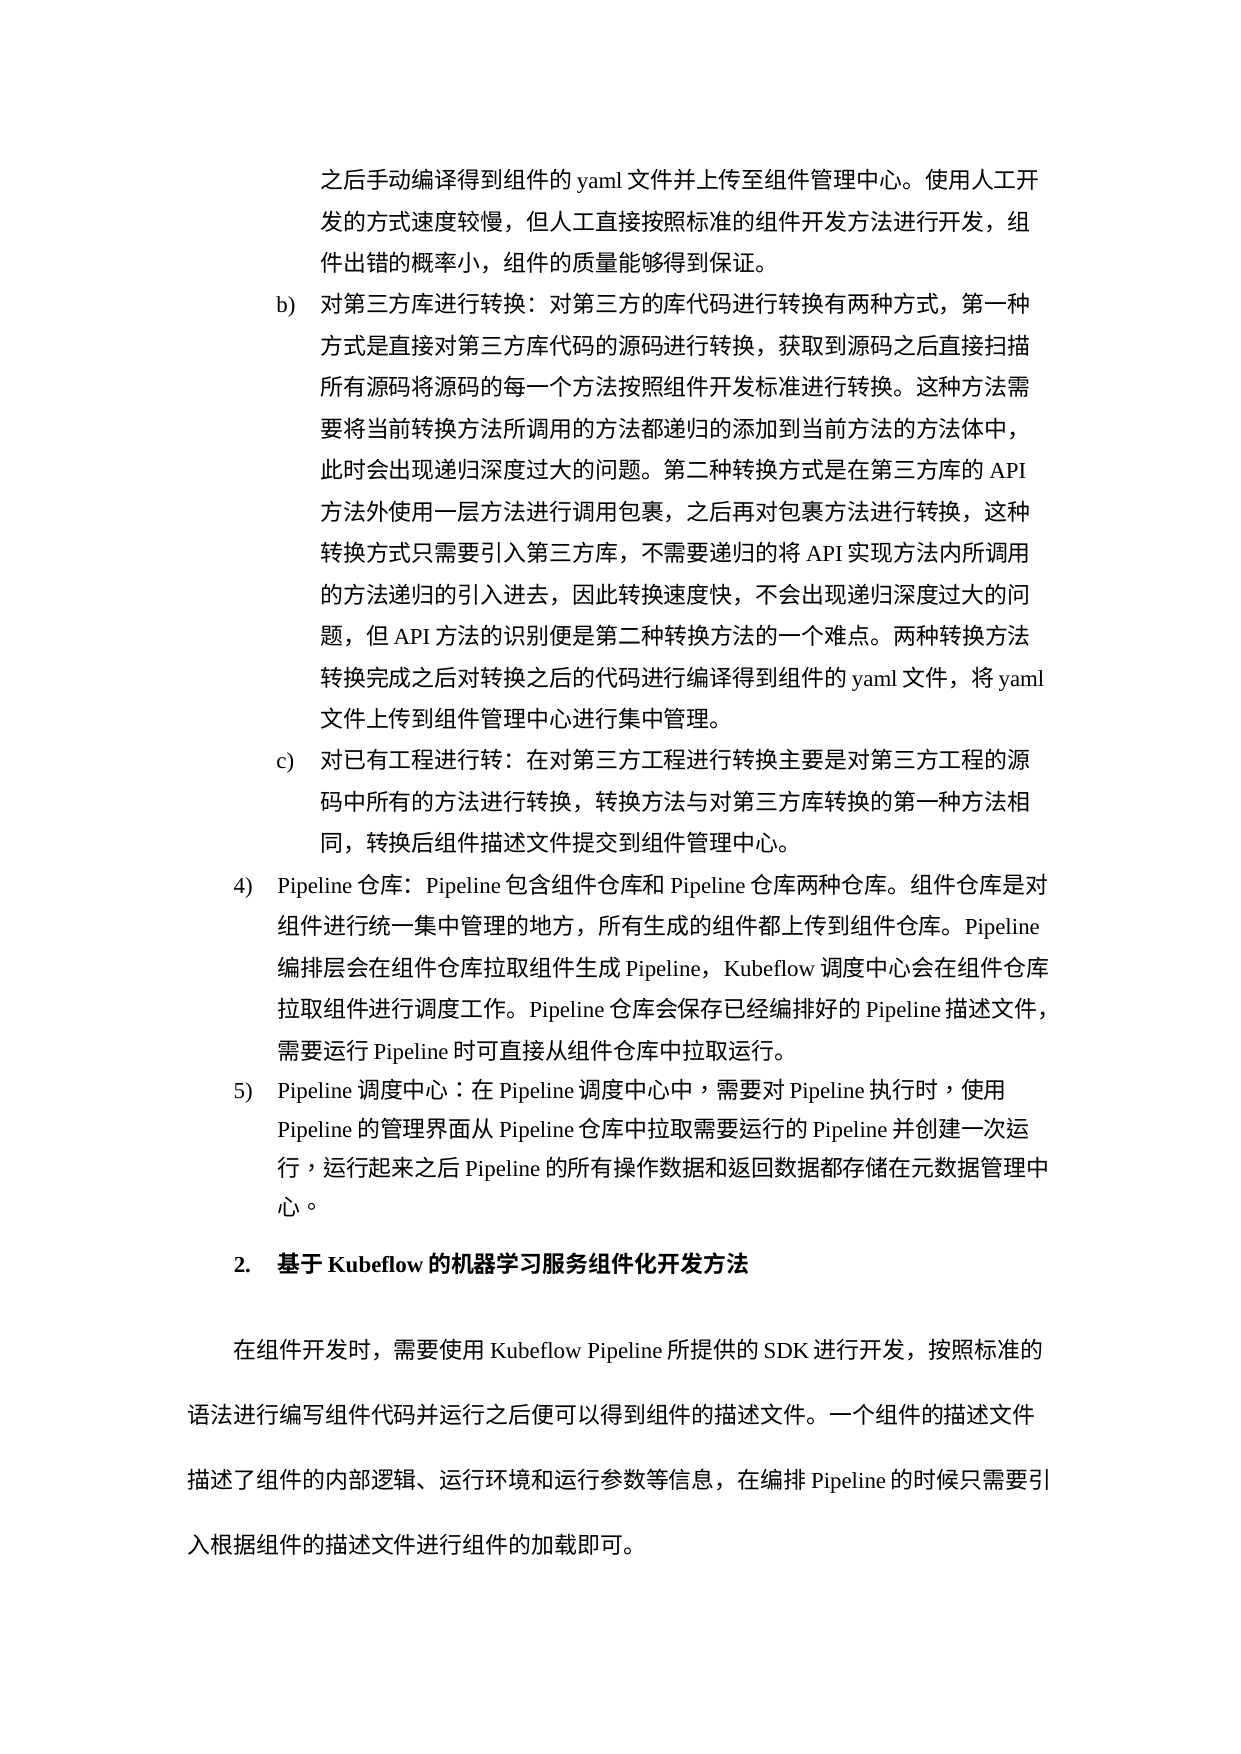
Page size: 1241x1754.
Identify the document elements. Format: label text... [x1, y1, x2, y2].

list Pipeline仓库：Pipeline包含组件仓库和Pipeline仓库两种仓库。组件仓库是对组件进行统一集中管理的地方，所有生成的组件都上传到组件仓库。Pipeline编排层会在组件仓库拉取组件生成Pipeline，Kubeflow调度中心会在组件仓库拉取组件进行调度工作。Pipeline仓库会保存已经编排好的Pipeline描述文件，需要运行Pipeline时可直接从组件仓库中拉取运行。 [233, 867, 1053, 1066]
list 对第三方库进行转换：对第三方的库代码进行转换有两种方式，第一种方式是直接对第三方库代码的源码进行转换，获取到源码之后直接扫描所有源码将源码的每一个方法按照组件开发标准进行转换。这种方法需要将当前转换方法所调用的方法都递归的添加到当前方法的方法体中，此时会出现递归深度过大的问题。第二种转换方式是在第三方库的API方法外使用一层方法进行调用包裹，之后再对包裹方法进行转换，这种转换方式只需要引入第三方库，不需要递归的将API实现方法内所调用的方法递归的引入进去，因此转换速度快，不会出现递归深度过大的问题，但API方法的识别便是第二种转换方法的一个难点。两种转换方法转换完成之后对转换之后的代码进行编译得到组件的yaml文件，将yaml文件上传到组件管理中心进行集中管理。 [276, 286, 1053, 734]
text 在组件开发时，需要使用Kubeflow Pipeline所提供的SDK进行开发，按照标准的语法进行编写组件代码并运行之后便可以得到组件的描述文件。一个组件的描述文件描述了组件的内部逻辑、运行环境和运行参数等信息，在编排Pipeline的时候只需要引入根据组件的描述文件进行组件的加载即可。 [187, 1316, 1053, 1576]
list Pipeline调度中心：在Pipeline调度中心中，需要对Pipeline执行时，使用Pipeline的管理界面从Pipeline仓库中拉取需要运行的Pipeline并创建一次运行，运行起来之后Pipeline的所有操作数据和返回数据都存储在元数据管理中心。 [233, 1074, 1053, 1222]
list 基于Kubeflow的机器学习服务组件化开发方法 [233, 1230, 1053, 1295]
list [276, 162, 1053, 278]
list 对已有工程进行转：在对第三方工程进行转换主要是对第三方工程的源码中所有的方法进行转换，转换方法与对第三方库转换的第一种方法相同，转换后组件描述文件提交到组件管理中心。 [276, 742, 1053, 858]
